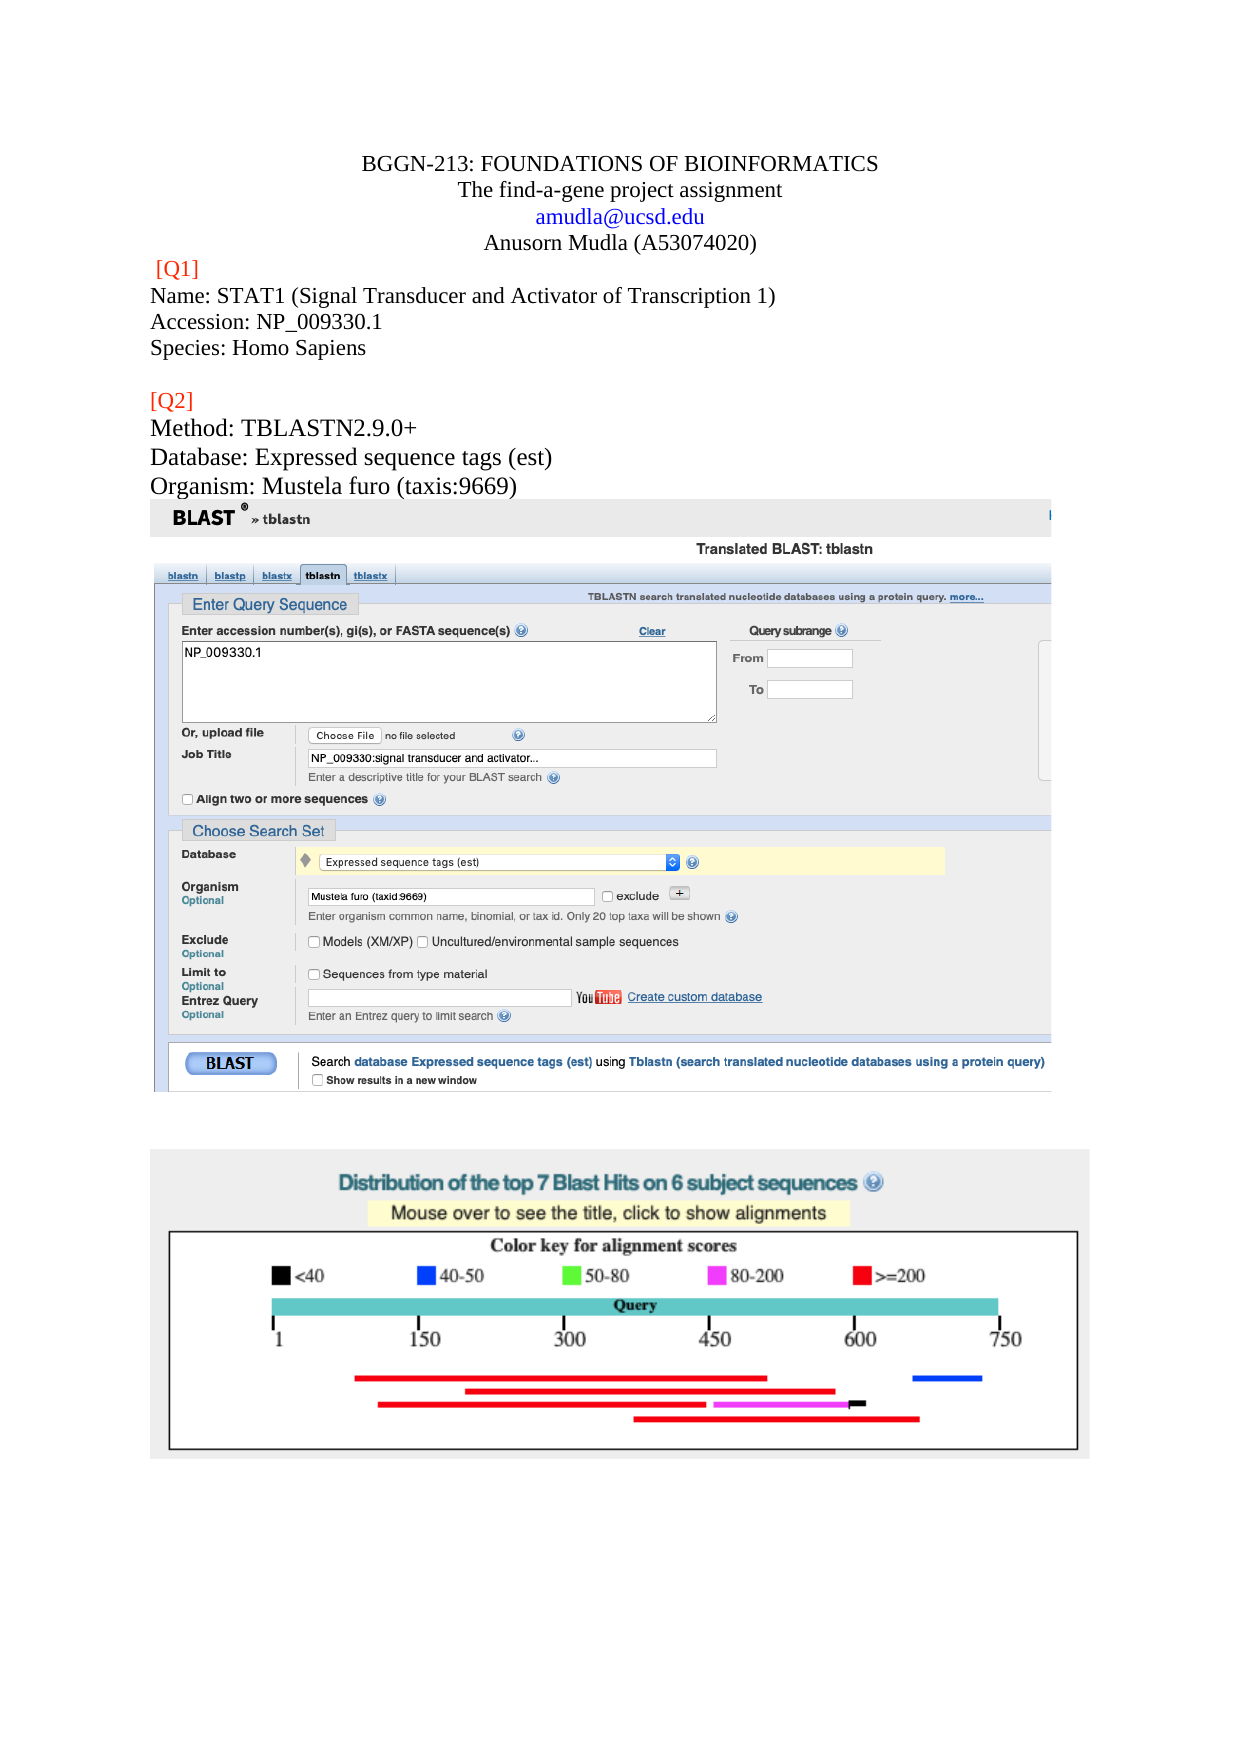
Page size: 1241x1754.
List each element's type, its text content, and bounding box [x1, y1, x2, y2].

text Anusorn Mudla (A53074020) [150, 229, 1090, 255]
text Method: TBLASTN2.9.0+ [150, 413, 1090, 442]
text Species: Homo Sapiens [150, 334, 1090, 361]
text The find-a-gene project assignment [150, 176, 1090, 203]
text [Q1] [150, 255, 1090, 282]
text Name: STAT1 (Signal Transducer and Activator of Transcription 1) [150, 282, 1090, 308]
text [Q2] [150, 387, 1090, 413]
text amudla@ucsd.edu [150, 203, 1090, 229]
picture [150, 499, 1052, 1092]
text BGGN-213: FOUNDATIONS OF BIOINFORMATICS [150, 150, 1090, 176]
picture [150, 1149, 1090, 1459]
text Accession: NP_009330.1 [150, 308, 1090, 334]
text Database: Expressed sequence tags (est) [150, 442, 1090, 471]
text Organism: Mustela furo (taxis:9669) [150, 471, 1090, 500]
